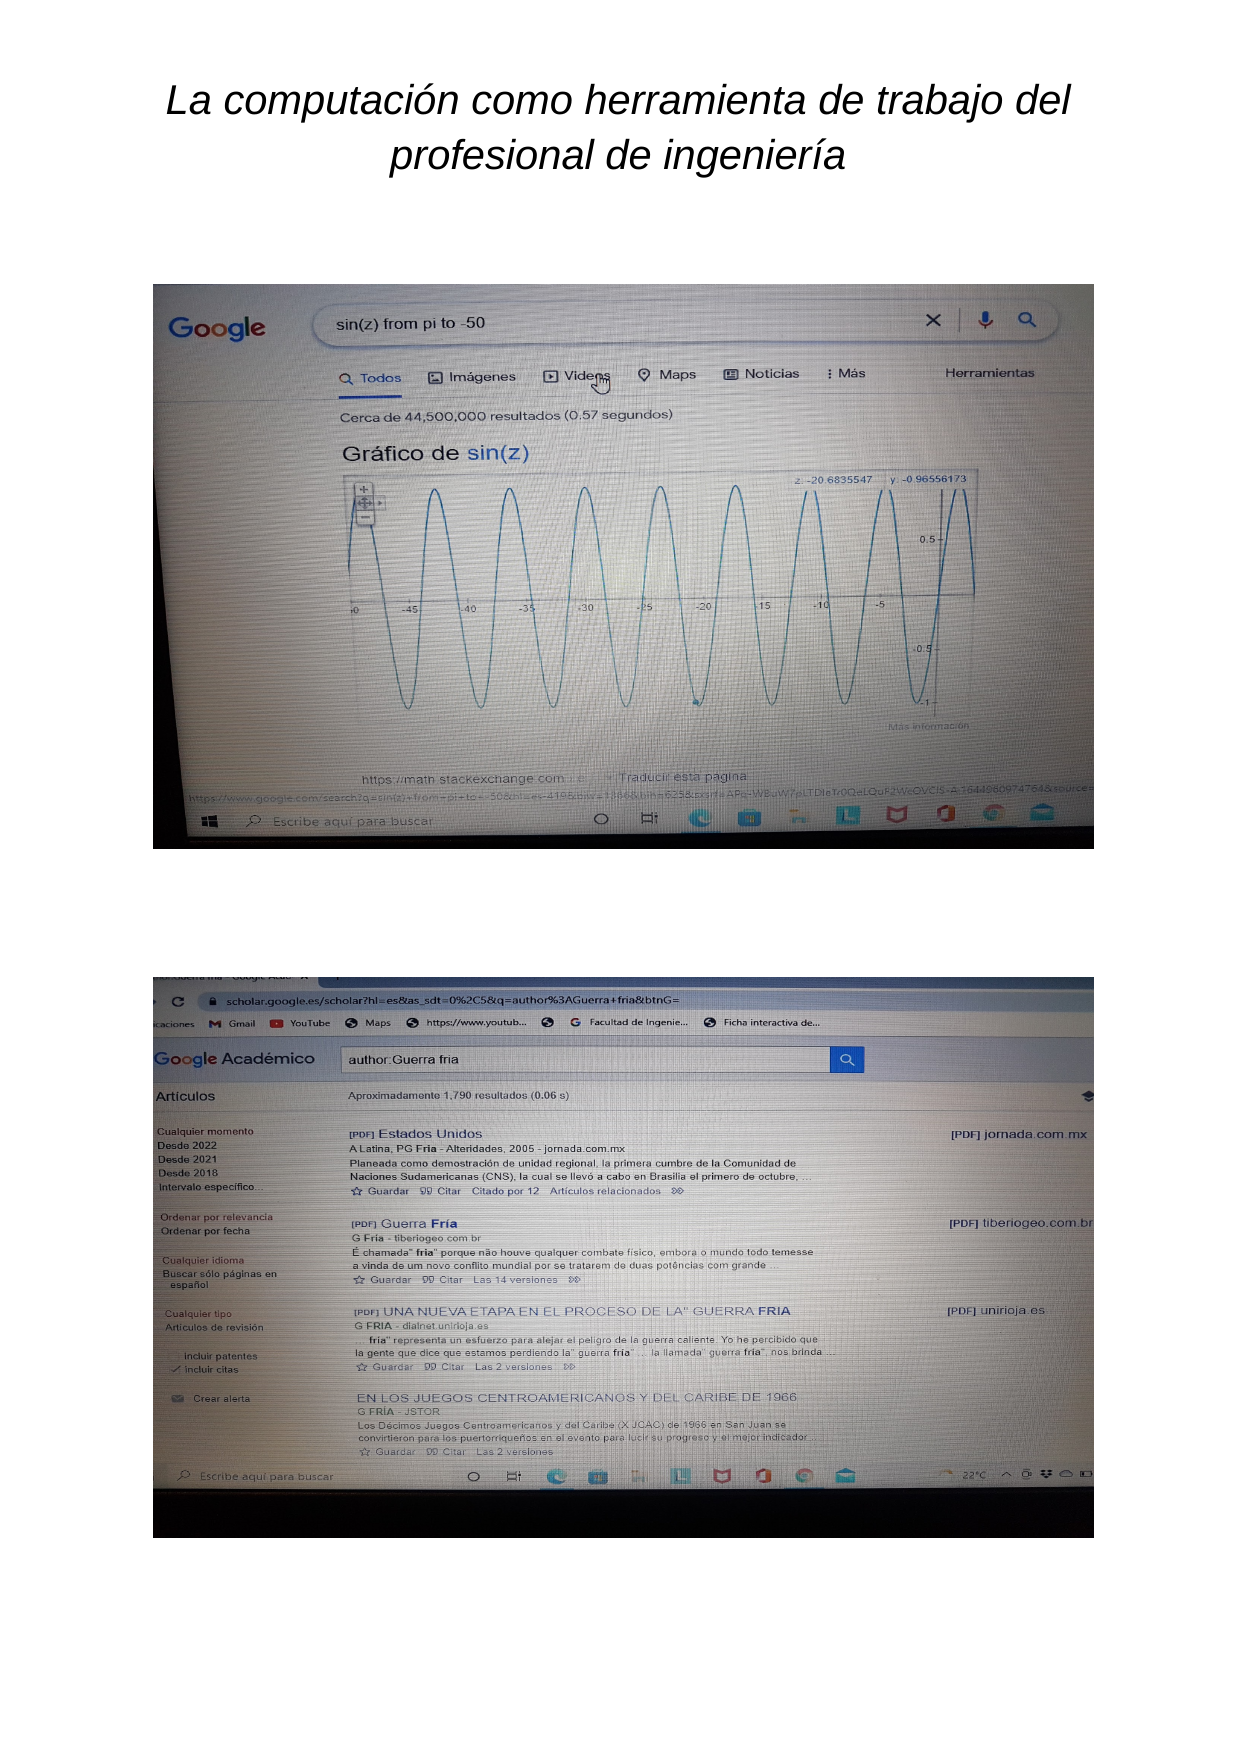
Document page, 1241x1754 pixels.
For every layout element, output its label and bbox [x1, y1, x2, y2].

picture [153, 977, 1094, 1538]
picture [153, 284, 1094, 849]
